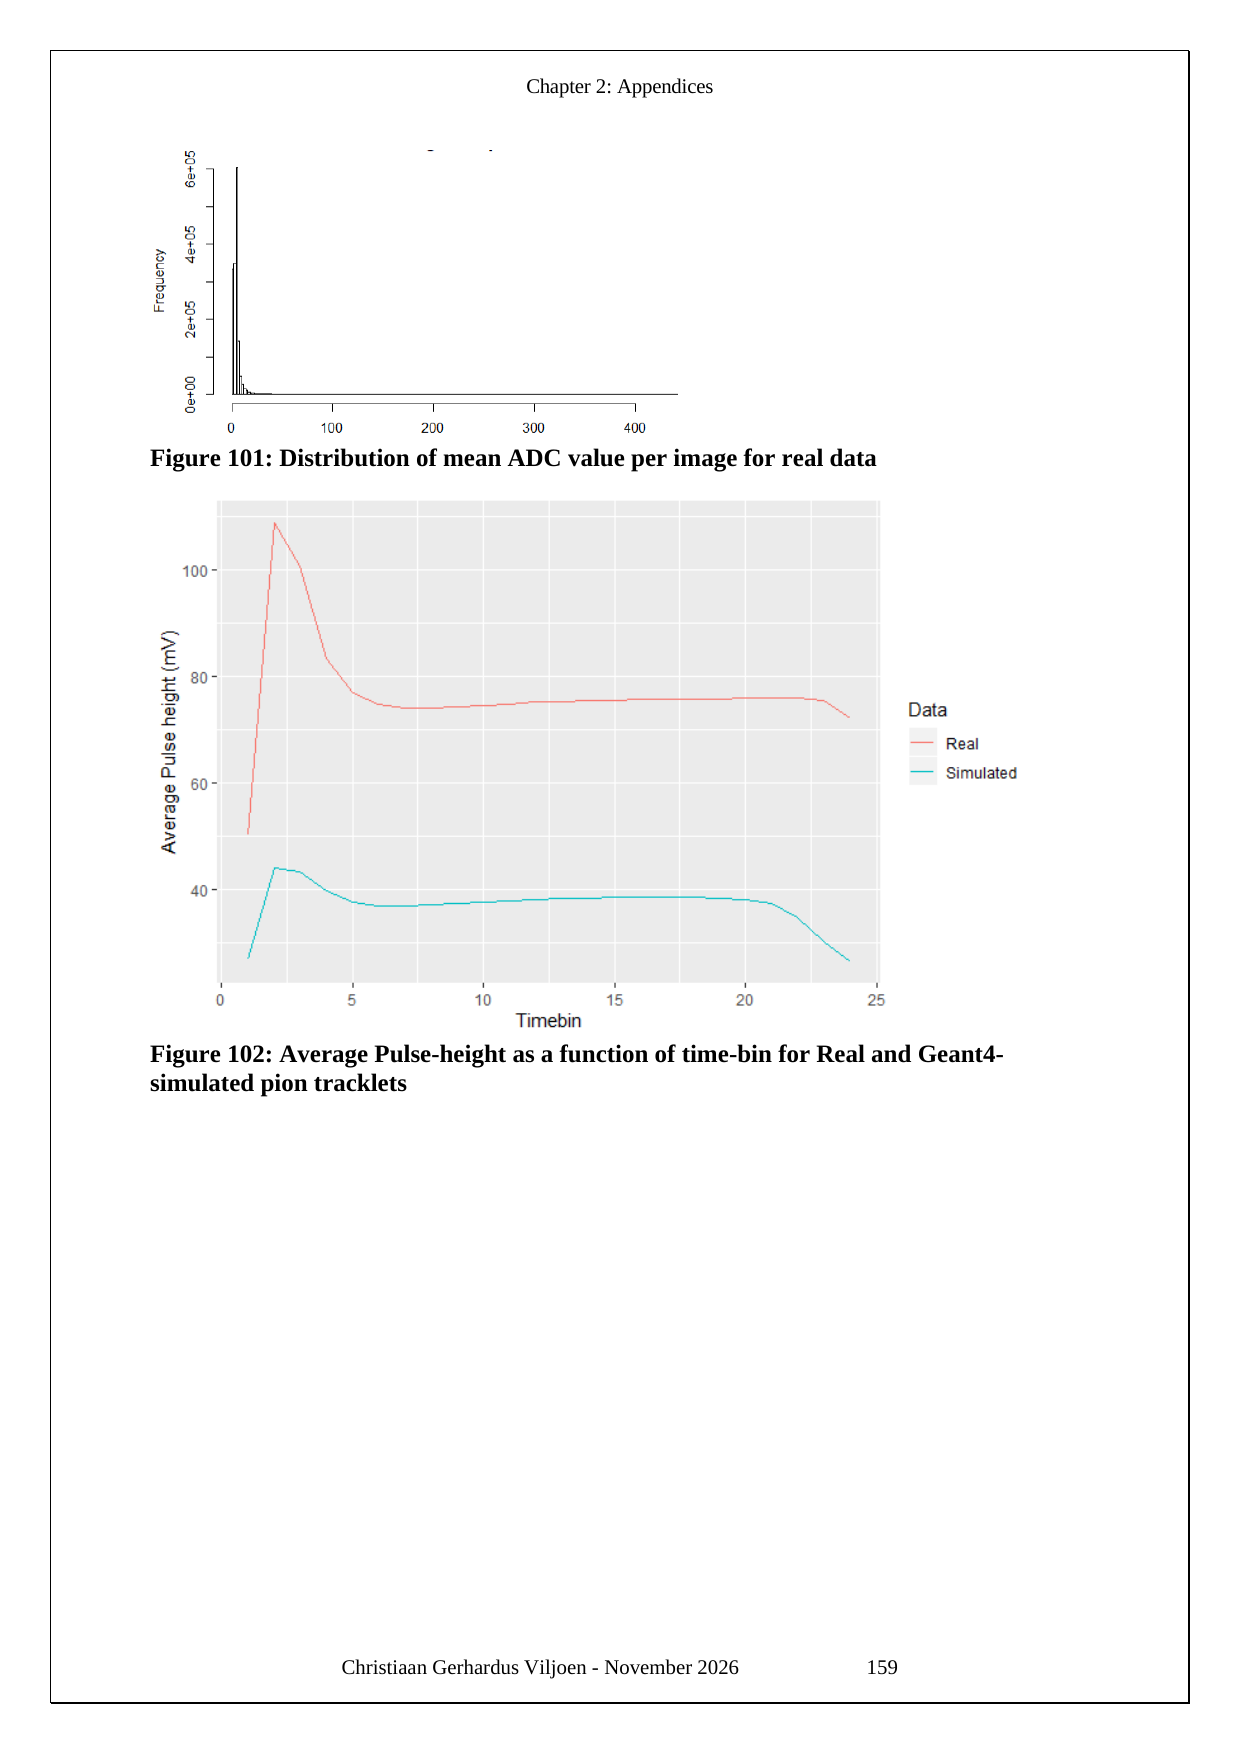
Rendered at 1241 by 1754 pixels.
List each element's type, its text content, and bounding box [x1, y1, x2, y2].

picture [150, 492, 1036, 1040]
picture [150, 150, 687, 444]
